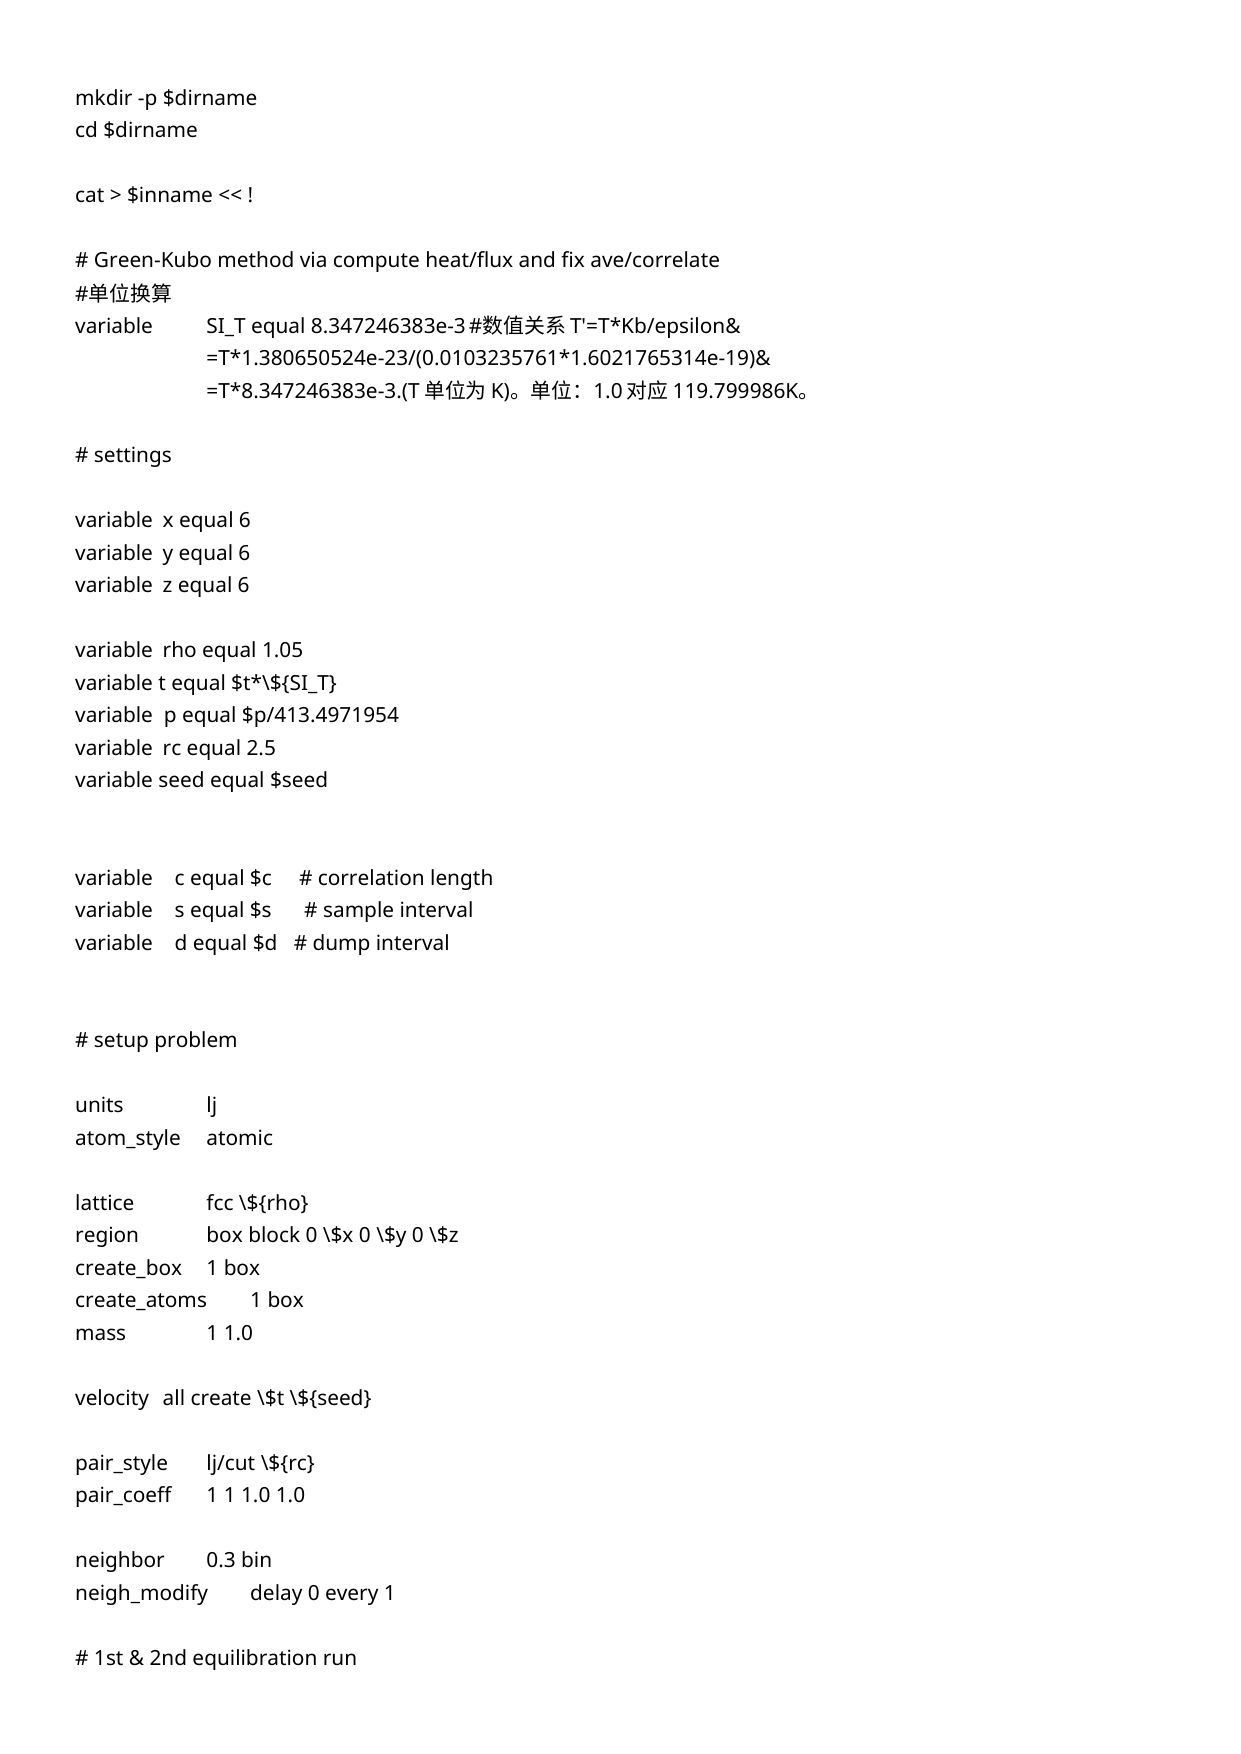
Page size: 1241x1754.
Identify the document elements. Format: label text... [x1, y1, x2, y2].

text =T*1.380650524e-23/(0.0103235761*1.6021765314e-19)& [75, 341, 1165, 373]
text cat > $inname << ! [75, 178, 1165, 211]
text region box block 0 \$x 0 \$y 0 \$z [75, 1218, 1165, 1251]
text mass 1 1.0 [75, 1316, 1165, 1348]
text variable y equal 6 [75, 536, 1165, 568]
text variable d equal $d # dump interval [75, 926, 1165, 958]
text variable s equal $s # sample interval [75, 893, 1165, 926]
text variable rho equal 1.05 [75, 633, 1165, 666]
text cd $dirname [75, 113, 1165, 146]
text variable p equal $p/413.4971954 [75, 698, 1165, 731]
text # setup problem [75, 1023, 1165, 1056]
text velocity all create \$t \${seed} [75, 1381, 1165, 1413]
text create_box 1 box [75, 1251, 1165, 1283]
text variable x equal 6 [75, 503, 1165, 536]
text variable SI_T equal 8.347246383e-3 #数值关系T'=T*Kb/epsilon& [75, 308, 1165, 341]
text pair_style lj/cut \${rc} [75, 1446, 1165, 1478]
text variable rc equal 2.5 [75, 731, 1165, 763]
text variable t equal $t*\${SI_T} [75, 666, 1165, 698]
text atom_style atomic [75, 1121, 1165, 1153]
text neighbor 0.3 bin [75, 1543, 1165, 1576]
text variable c equal $c # correlation length [75, 861, 1165, 893]
text units lj [75, 1088, 1165, 1121]
text variable z equal 6 [75, 568, 1165, 601]
text create_atoms 1 box [75, 1283, 1165, 1316]
text =T*8.347246383e-3.(T单位为K)。单位：1.0对应119.799986K。 [75, 373, 1165, 406]
text neigh_modify delay 0 every 1 [75, 1576, 1165, 1608]
text # 1st & 2nd equilibration run [75, 1641, 1165, 1673]
text mkdir -p $dirname [75, 81, 1165, 113]
text lattice fcc \${rho} [75, 1186, 1165, 1218]
text # settings [75, 438, 1165, 471]
text #单位换算 [75, 276, 1165, 308]
text variable seed equal $seed [75, 763, 1165, 796]
text pair_coeff 1 1 1.0 1.0 [75, 1478, 1165, 1511]
text # Green-Kubo method via compute heat/flux and fix ave/correlate [75, 243, 1165, 276]
